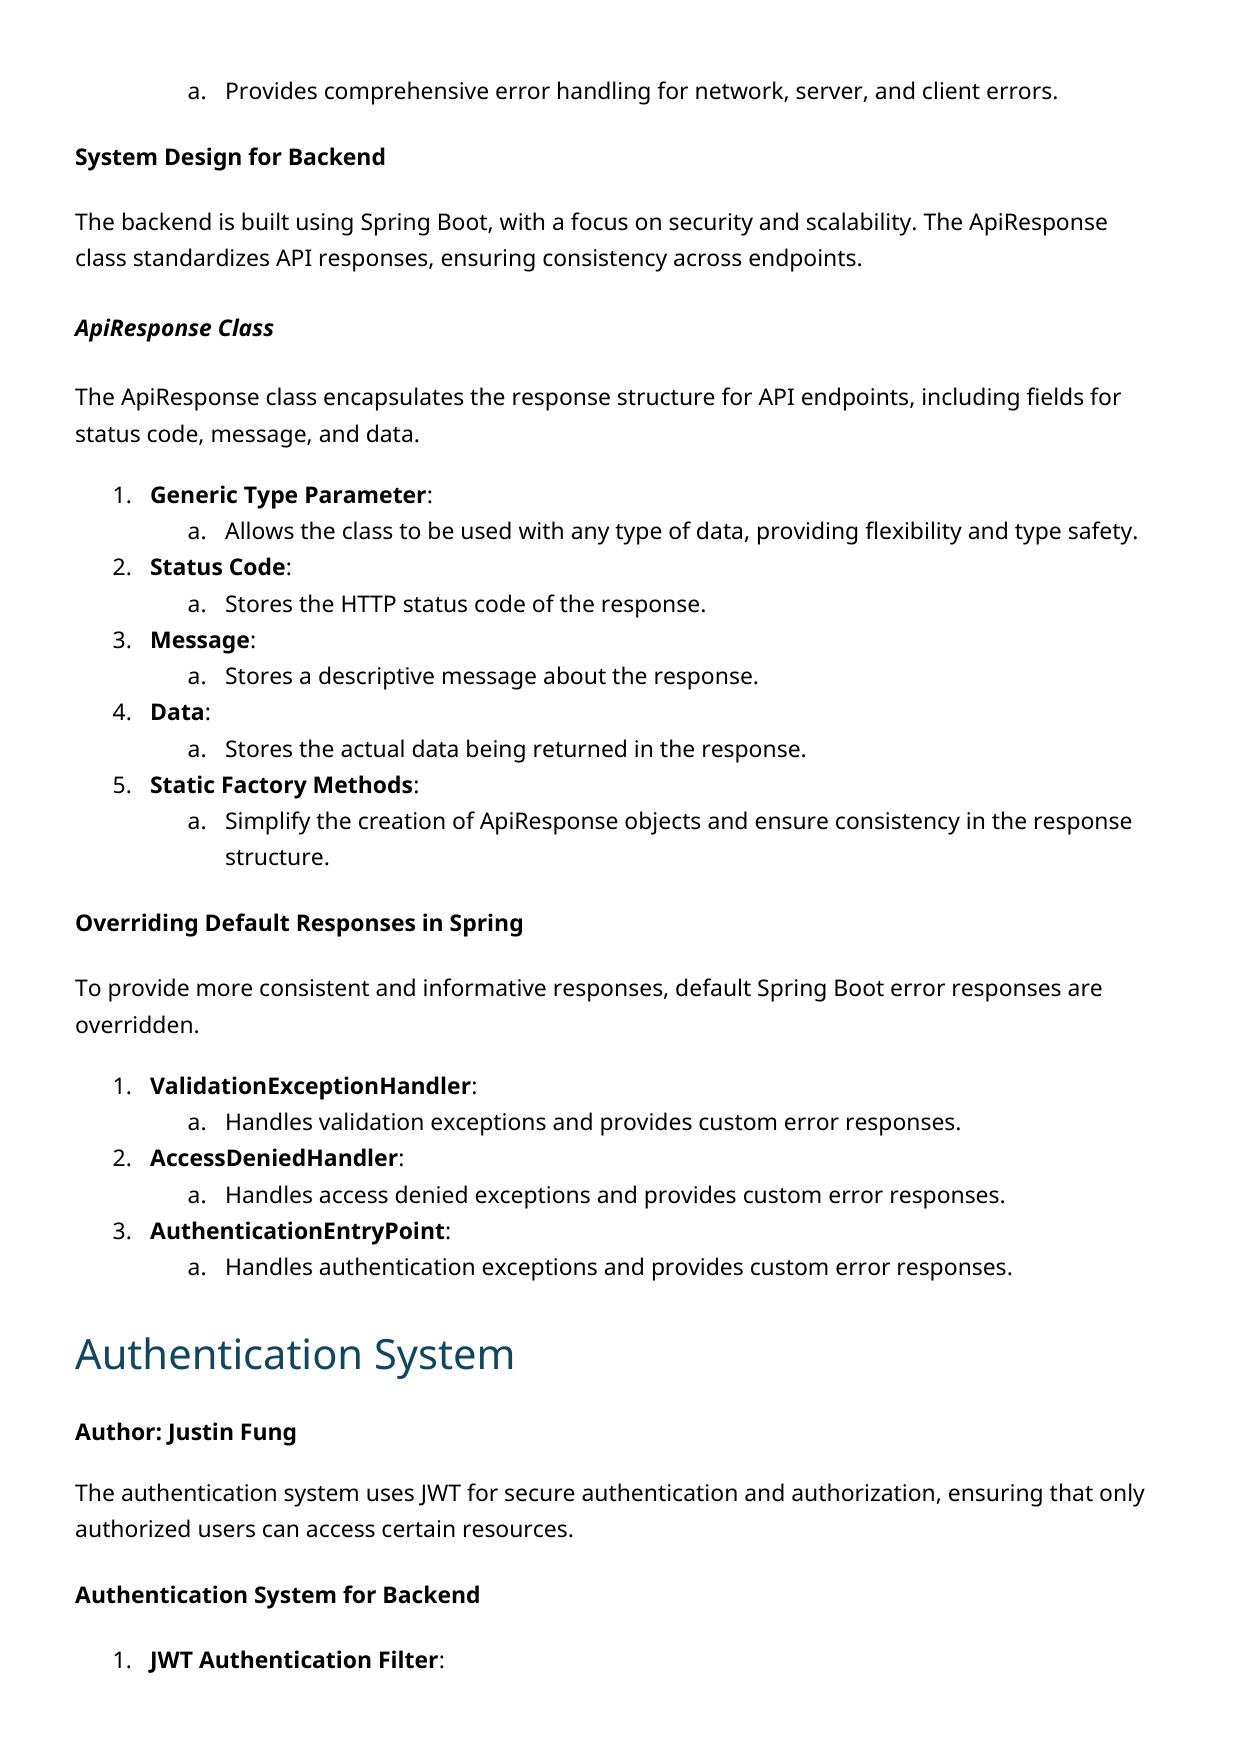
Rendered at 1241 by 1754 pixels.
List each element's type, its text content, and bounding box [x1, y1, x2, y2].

list AccessDeniedHandler: [112, 1142, 1165, 1173]
list Handles access denied exceptions and provides custom error responses. [187, 1178, 1165, 1210]
text The authentication system uses JWT for secure authentication and authorization, ensuring that only authorized users can access certain resources. [75, 1477, 1165, 1544]
list Simplify the creation of ApiResponse objects and ensure consistency in the response structure. [187, 805, 1165, 872]
subtitle Authentication System for Backend [75, 1579, 1165, 1610]
list Allows the class to be used with any type of data, providing flexibility and type safety. [187, 515, 1165, 546]
subtitle ApiResponse Class [75, 312, 1165, 343]
list Stores the HTTP status code of the response. [187, 587, 1165, 619]
list Static Factory Methods: [112, 769, 1165, 800]
subtitle System Design for Backend [75, 141, 1165, 172]
list Provides comprehensive error handling for network, server, and client errors. [187, 75, 1165, 106]
text The backend is built using Spring Boot, with a focus on security and scalability. The ApiResponse class standardizes API responses, ensuring consistency across endpoints. [75, 206, 1165, 273]
list JWT Authentication Filter: [112, 1644, 1165, 1675]
text To provide more consistent and informative responses, default Spring Boot error responses are overridden. [75, 972, 1165, 1040]
list ValidationExceptionHandler: [112, 1070, 1165, 1101]
list Handles authentication exceptions and provides custom error responses. [187, 1251, 1165, 1282]
text Author: Justin Fung [75, 1416, 1165, 1447]
list Message: [112, 624, 1165, 655]
text The ApiResponse class encapsulates the response structure for API endpoints, including fields for status code, message, and data. [75, 381, 1165, 449]
list Stores a descriptive message about the response. [187, 660, 1165, 691]
list AuthenticationEntryPoint: [112, 1215, 1165, 1246]
list Generic Type Parameter: [112, 479, 1165, 510]
subtitle Overriding Default Responses in Spring [75, 907, 1165, 938]
list Handles validation exceptions and provides custom error responses. [187, 1106, 1165, 1137]
list Data: [112, 696, 1165, 727]
list Stores the actual data being returned in the response. [187, 732, 1165, 764]
subtitle Authentication System [75, 1325, 1165, 1382]
list Status Code: [112, 551, 1165, 582]
